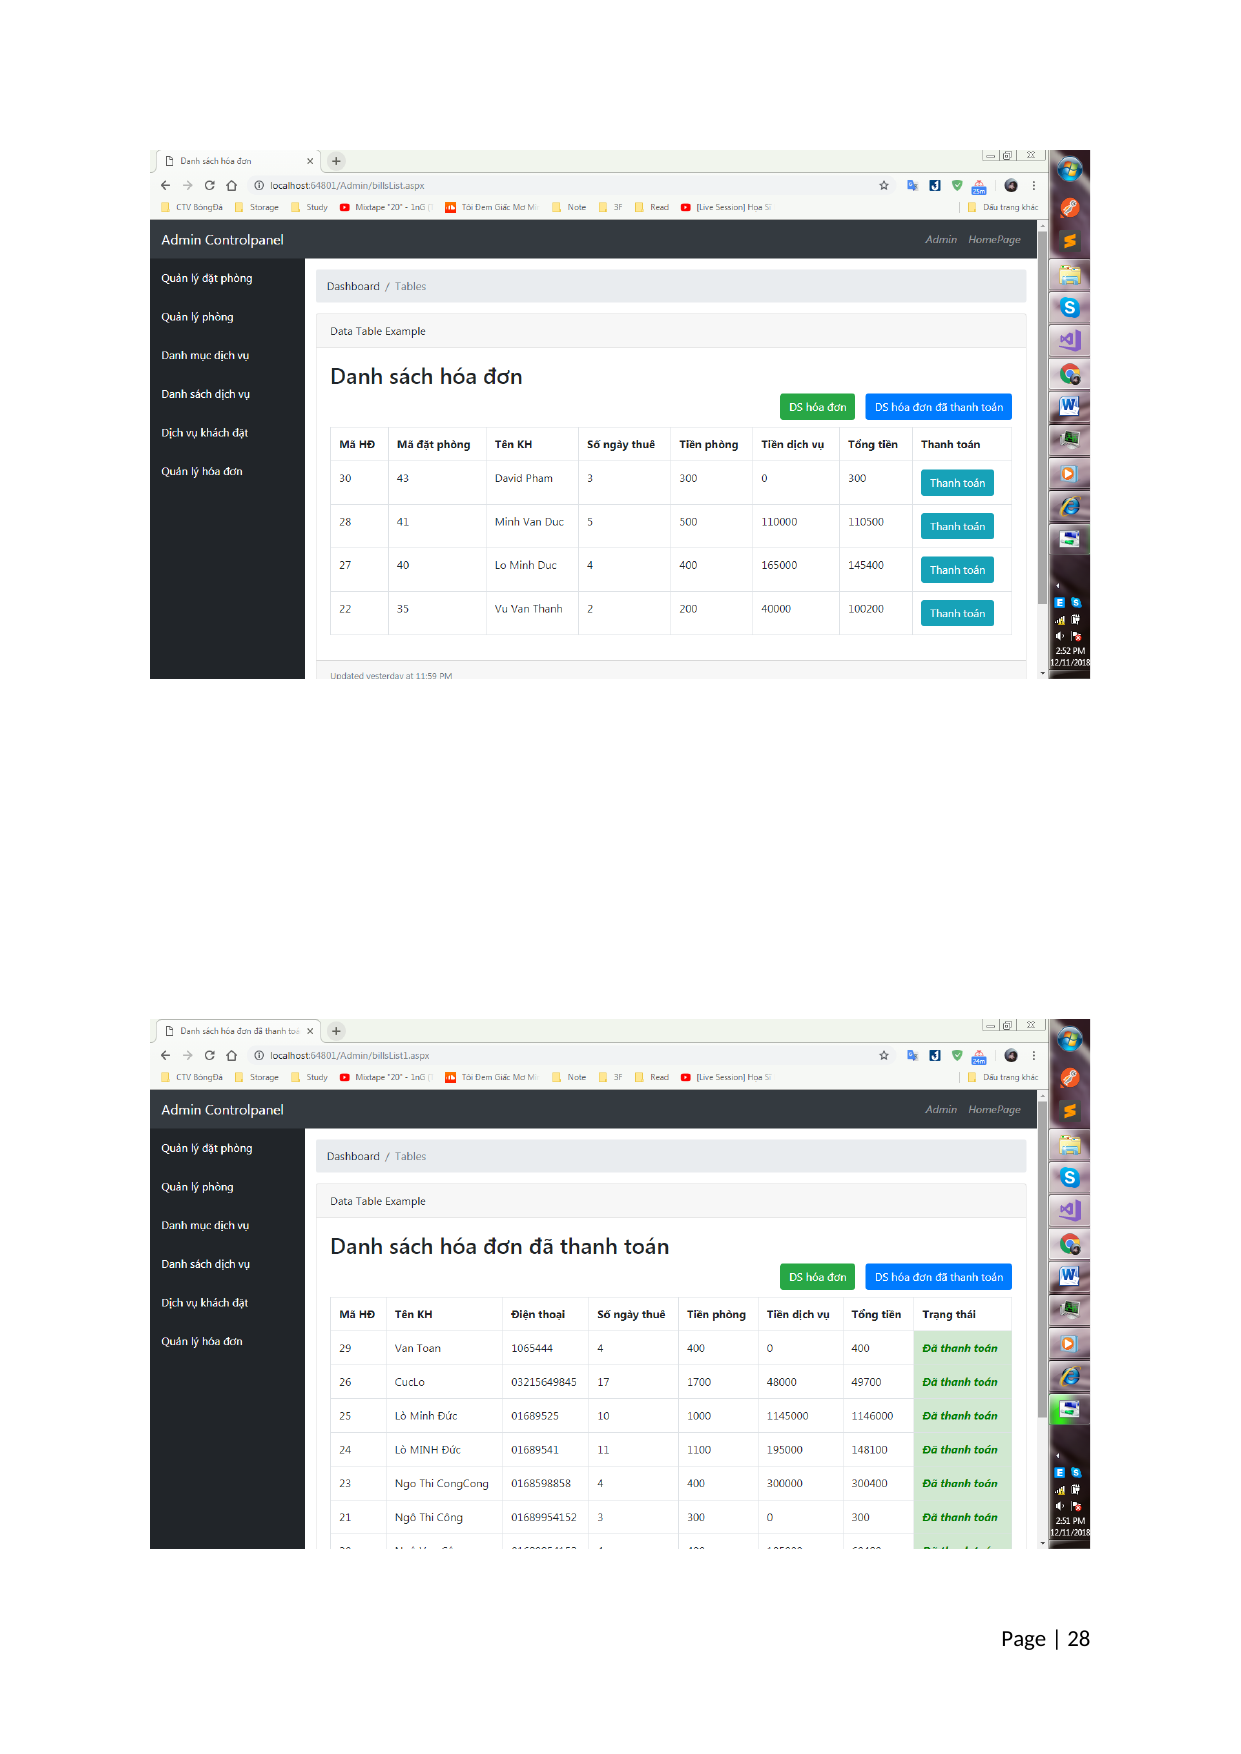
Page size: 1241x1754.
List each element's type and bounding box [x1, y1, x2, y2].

picture [150, 1019, 1091, 1549]
picture [150, 150, 1091, 679]
